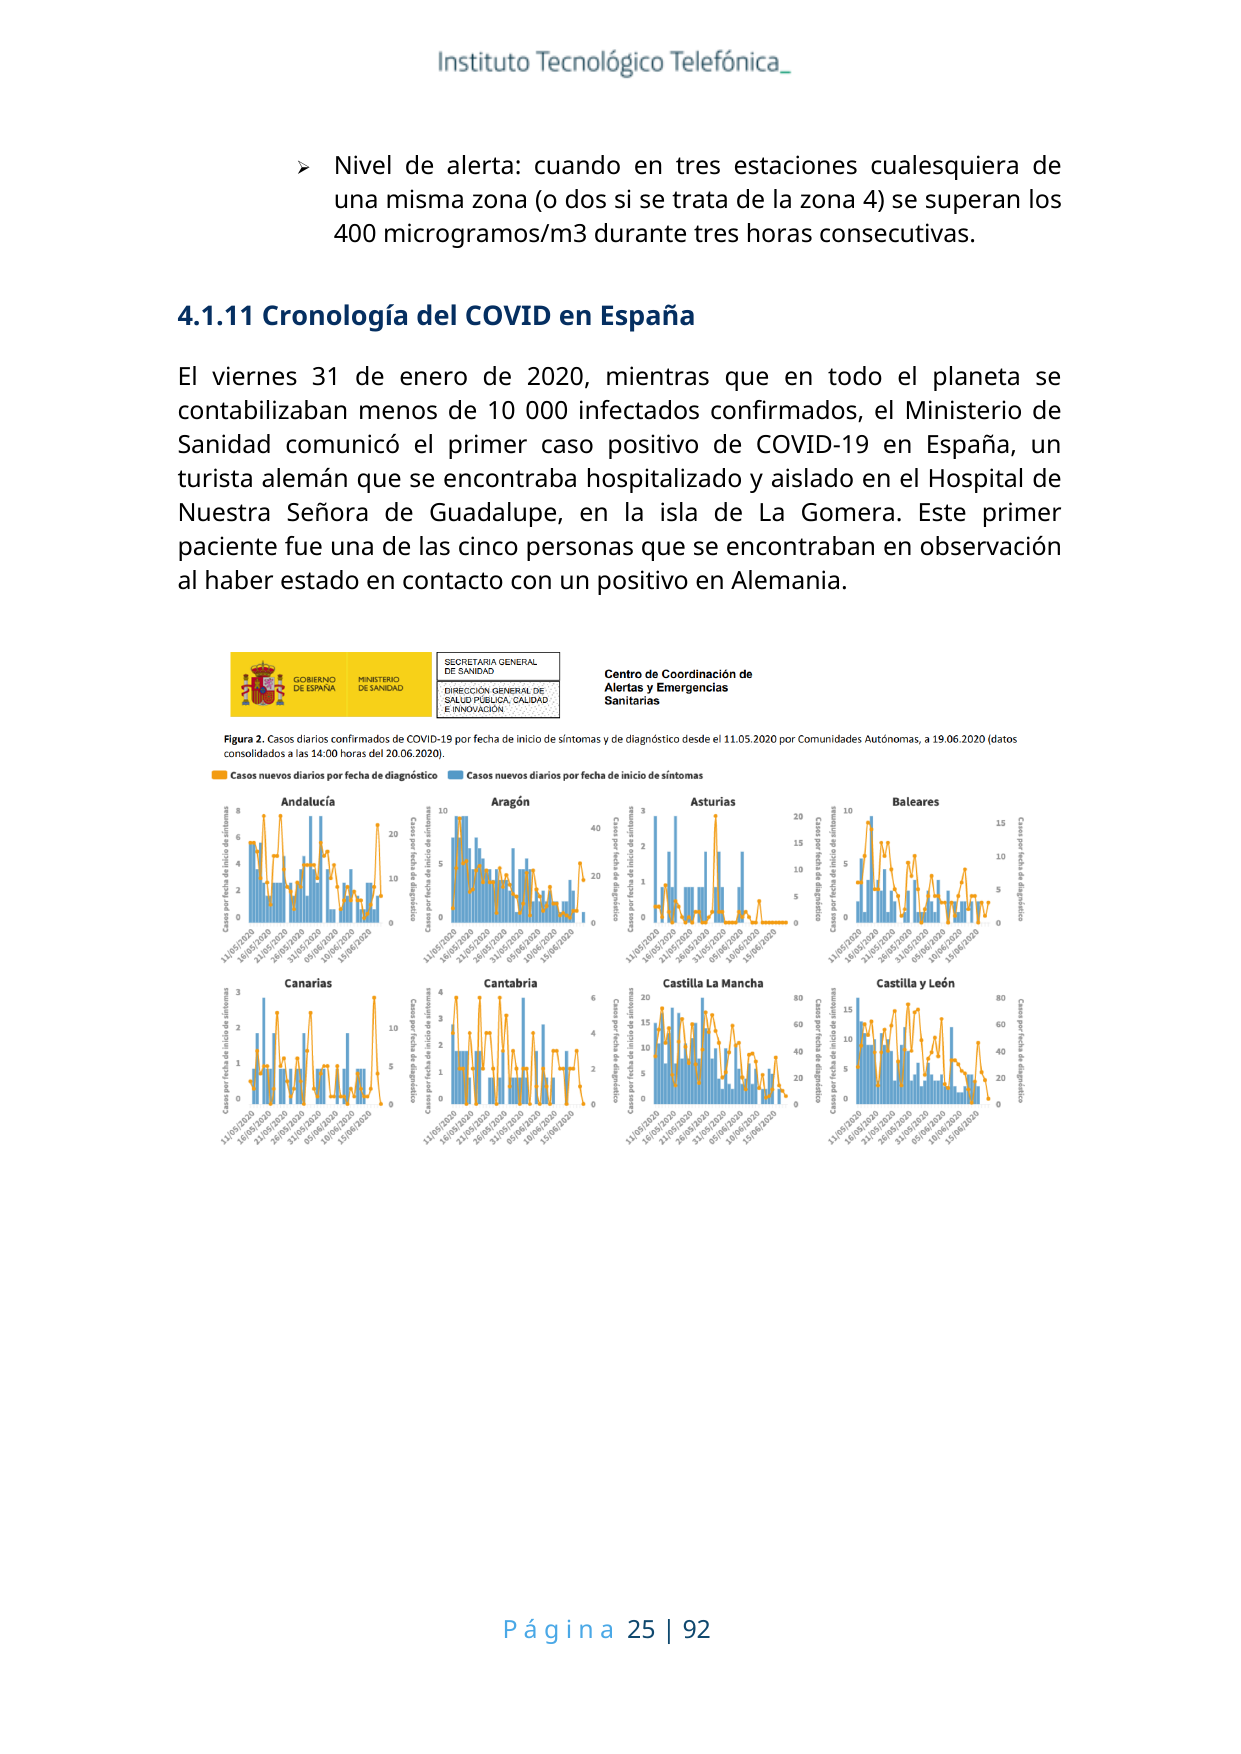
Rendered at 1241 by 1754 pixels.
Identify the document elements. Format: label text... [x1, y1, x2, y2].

picture [177, 631, 1063, 1161]
picture [433, 29, 807, 83]
subtitle 4.1.11 Cronología del COVID en España [177, 296, 1063, 333]
text El viernes 31 de enero de 2020, mientras que en todo el planeta se contabilizaban menos de 10 000 infectados confirmados, el Ministerio de Sanidad comunicó el primer caso positivo de COVID-19 en España, un turista alemán que se encontraba hospitalizado y aislado en el Hospital de Nuestra Señora de Guadalupe, en la isla de La Gomera. Este primer paciente fue una de las cinco personas que se encontraban en observación al haber estado en contacto con un positivo en Alemania. [177, 359, 1063, 597]
list Nivel de alerta: cuando en tres estaciones cualesquiera de una misma zona (o dos si se trata de la zona 4) se superan los 400 microgramos/m3 durante tres horas consecutivas. [296, 148, 1063, 250]
